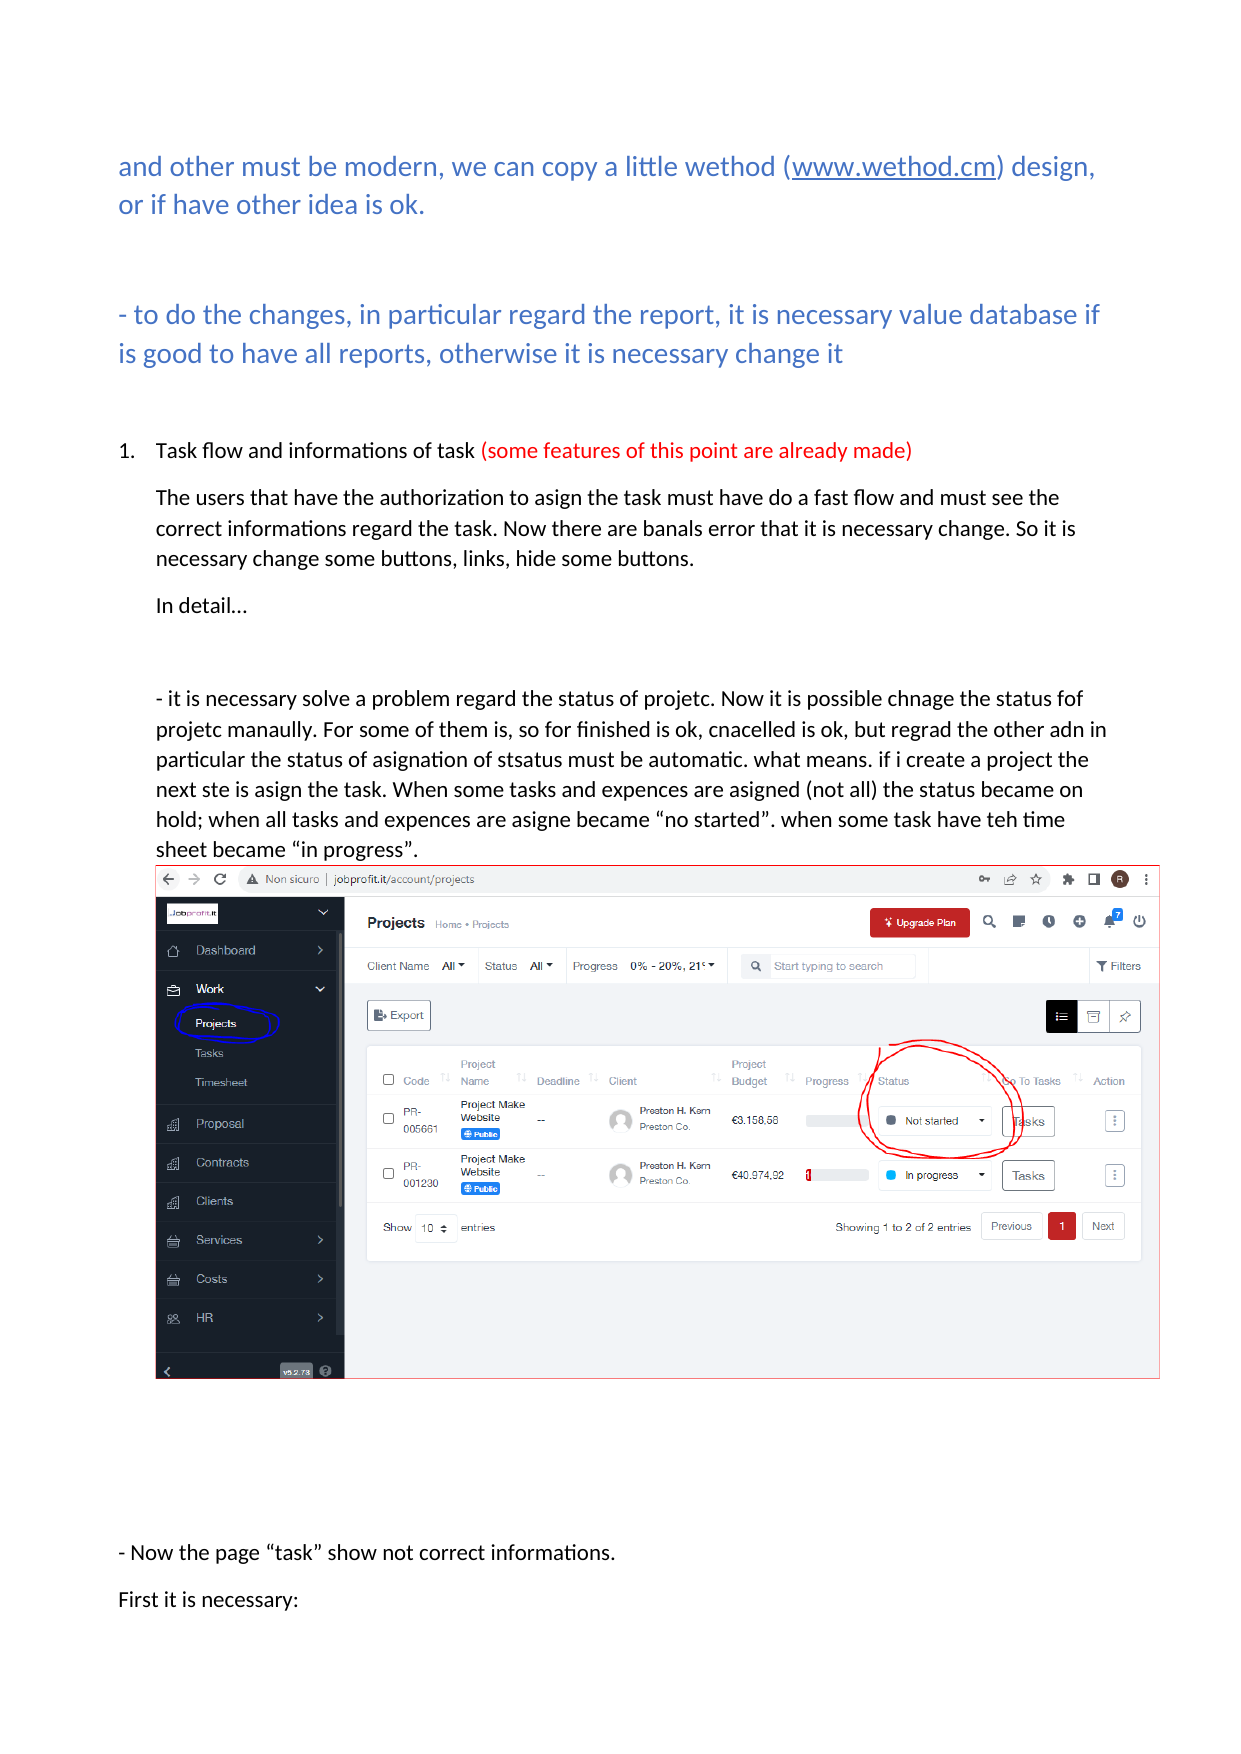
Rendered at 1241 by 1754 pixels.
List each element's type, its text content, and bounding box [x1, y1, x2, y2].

text In detail… [156, 591, 1122, 619]
list Task flow and informations of task (some features of this point are already made) [118, 437, 1122, 465]
text - to do the changes, in particular regard the report, it is necessary value database if is good to have all reports, otherwise it is necessary change it [118, 296, 1122, 370]
text The users that have the authorization to asign the task must have do a fast flow and must see the correct informations regard the task. Now there are banals error that it is necessary change. So it is necessary change some buttons, links, hide some buttons. [156, 483, 1122, 572]
text - it is necessary solve a problem regard the status of projetc. Now it is possible chnage the status fof projetc manaully. For some of them is, so for finished is ok, cnacelled is ok, but regrad the other adn in particular the status of asignation of stsatus must be automatic. what means. if i create a project the next ste is asign the task. When some tasks and expences are asigned (not all) the status became on hold; when all tasks and expences are asigne became “no started”. when some task have teh time sheet became “in progress”. [156, 684, 1122, 865]
text - Now the page “task” show not correct informations. [118, 1538, 1122, 1566]
text First it is necessary: [118, 1585, 1122, 1613]
picture [155, 865, 1160, 1379]
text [118, 148, 1122, 222]
